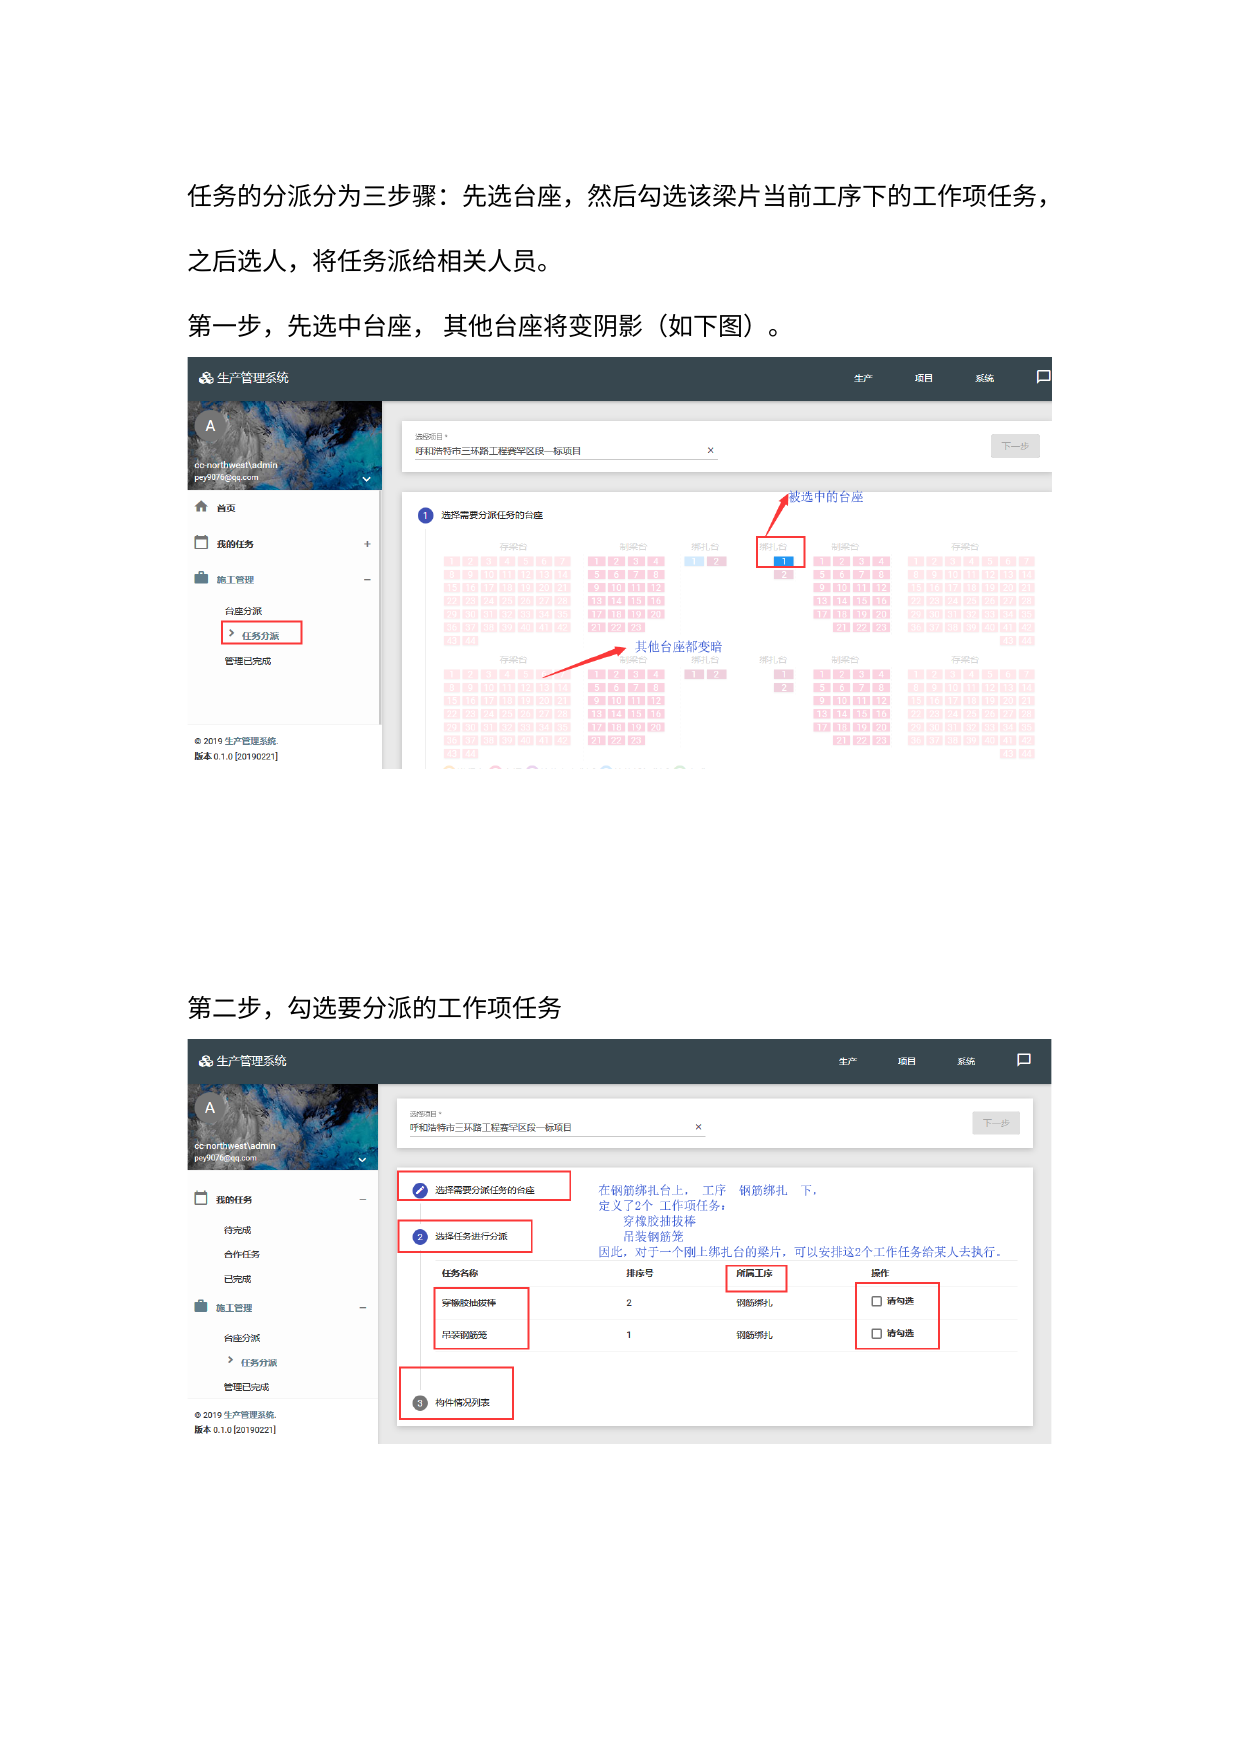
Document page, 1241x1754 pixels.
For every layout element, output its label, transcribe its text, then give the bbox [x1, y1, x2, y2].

list 第二步，勾选要分派的工作项任务 [187, 974, 1053, 1039]
picture [187, 357, 1052, 769]
picture [187, 1039, 1052, 1444]
list 任务的分派分为三步骤：先选台座，然后勾选该梁片当前工序下的工作项任务，之后选人，将任务派给相关人员。 [187, 162, 1053, 292]
list 第一步，先选中台座， 其他台座将变阴影（如下图）。 [187, 292, 1053, 357]
